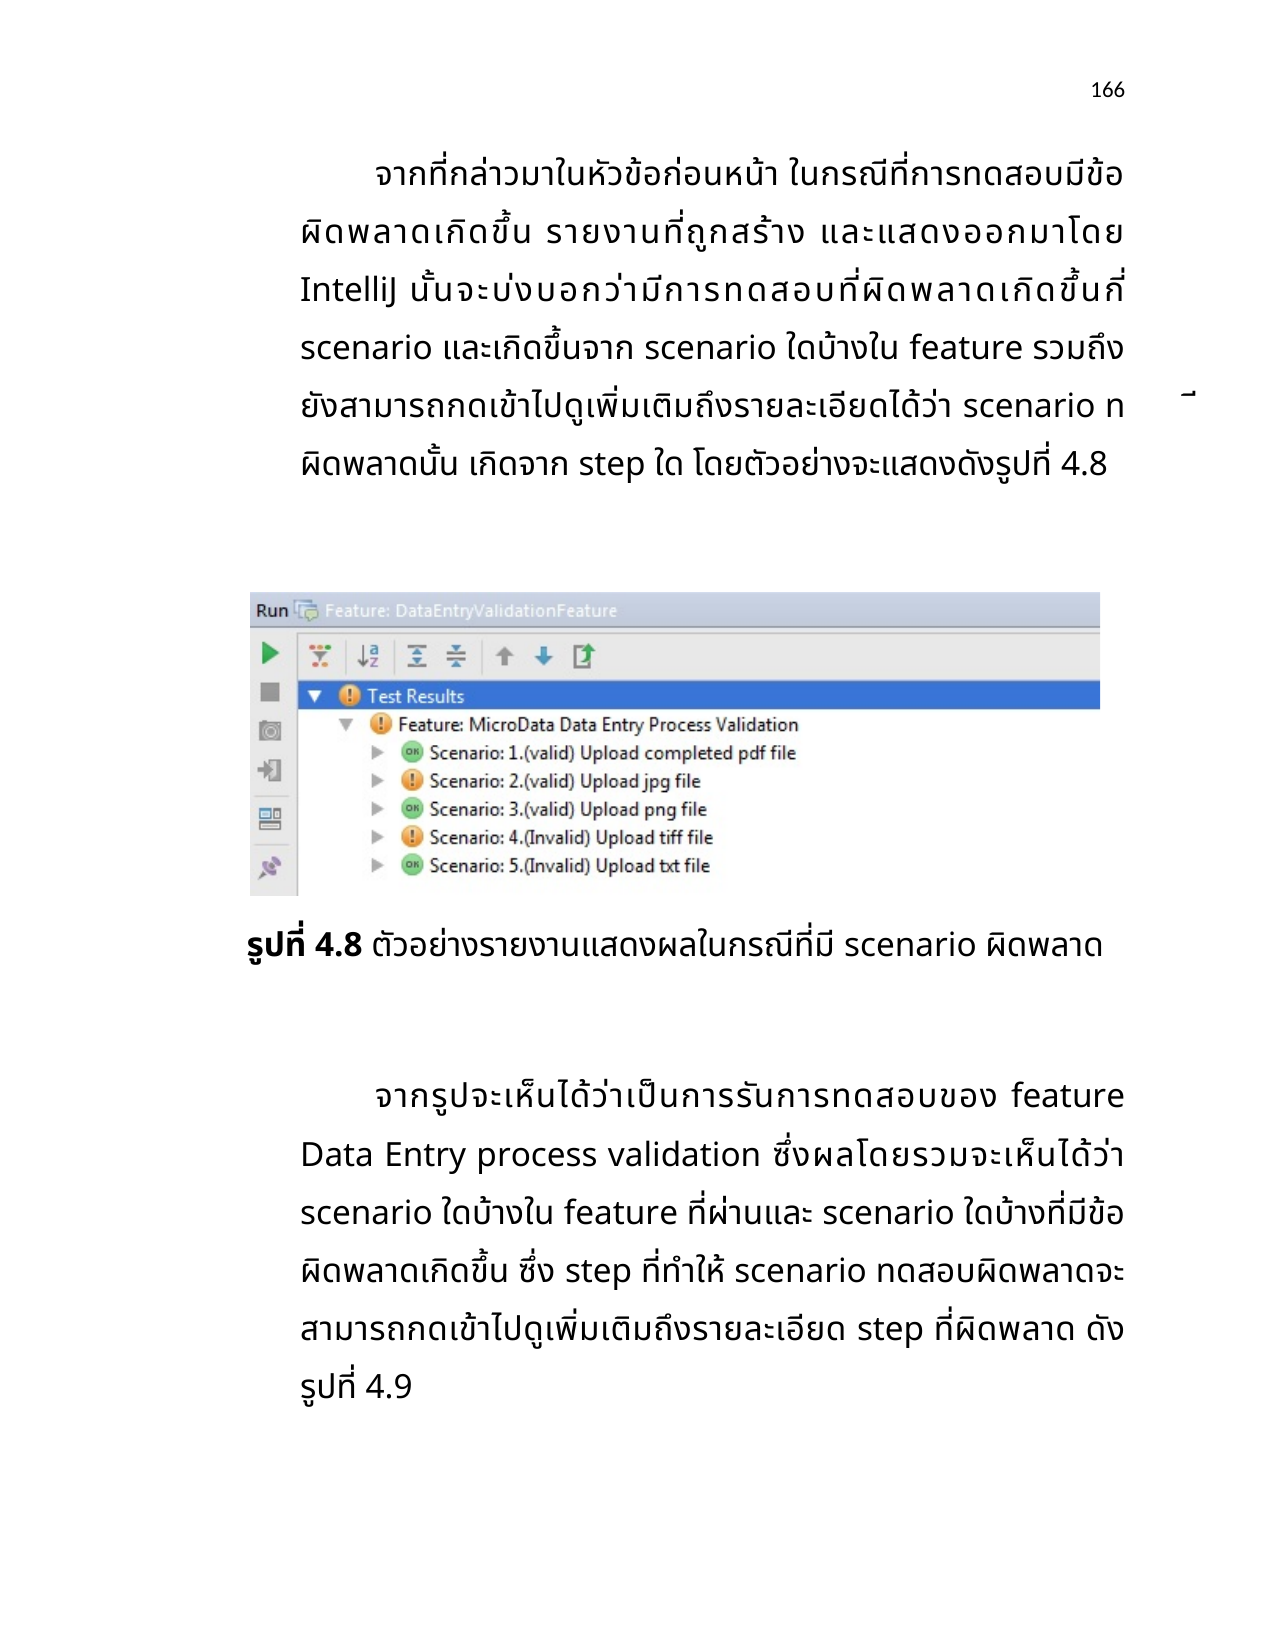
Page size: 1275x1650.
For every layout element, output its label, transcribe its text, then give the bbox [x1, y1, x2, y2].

text จากรูปจะเห็นได้ว่าเป็นการรันการทดสอบของ feature Data Entry process validation ซึ่งผลโดยรวมจะเห็นได้ว่า scenario ใดบ้างใน feature ที่ผ่านและ scenario ใดบ้างที่มีข้อผิดพลาดเกิดขึ้น ซึ่ง step ที่ทำให้ scenario ทดสอบผิดพลาดจะสามารถกดเข้าไปดูเพิ่มเติมถึงรายละเอียด step ที่ผิดพลาด ดังรูปที่ 4.9 [300, 1072, 1125, 1413]
text จากที่กล่าวมาในหัวข้อก่อนหน้า ในกรณีที่การทดสอบมีข้อผิดพลาดเกิดขึ้น รายงานที่ถูกสร้าง และแสดงออกมาโดย IntelliJ นั้นจะบ่งบอกว่ามีการทดสอบที่ผิดพลาดเกิดขึ้นกี่ scenario และเกิดขึ้นจาก scenario ใดบ้างใน feature รวมถึงยังสามารถกดเข้าไปดูเพิ่มเติมถึงรายละเอียดได้ว่า scenario ทีผิดพลาดนั้น เกิดจาก step ใด โดยตัวอย่างจะแสดงดังรูปที่ 4.8 [300, 150, 1125, 491]
text รูปที่ 4.8 ตัวอย่างรายงานแสดงผลในกรณีที่มี scenario ผิดพลาด [225, 920, 1125, 971]
picture [250, 592, 1100, 896]
